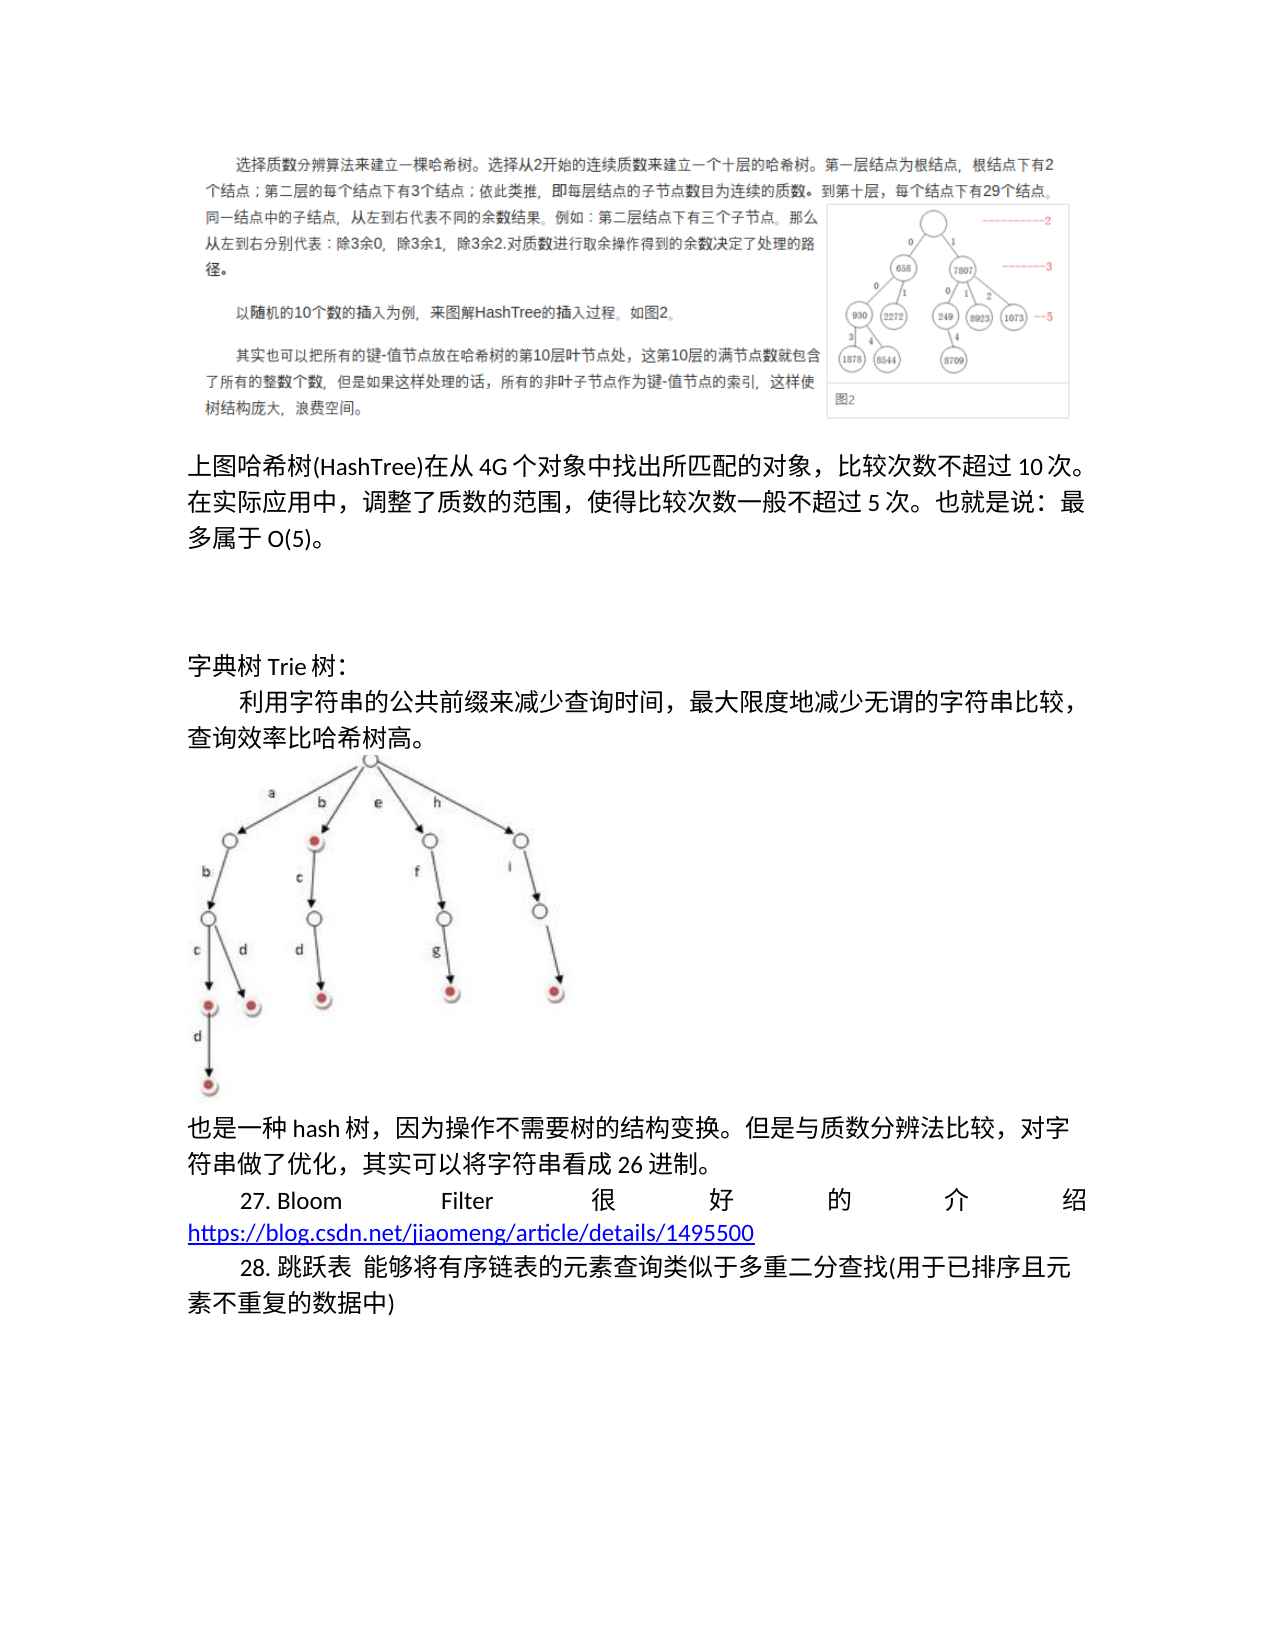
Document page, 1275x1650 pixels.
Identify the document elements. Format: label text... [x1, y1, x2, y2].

list Bloom Filter很好的介绍 https://blog.csdn.net/jiaomeng/article/details/1495500 [187, 1181, 1087, 1247]
list 跳跃表 能够将有序链表的元素查询类似于多重二分查找(用于已排序且元素不重复的数据中) [187, 1247, 1087, 1320]
picture [187, 150, 1087, 446]
text 字典树Trie树： [187, 646, 1087, 682]
text 也是一种hash树，因为操作不需要树的结构变换。但是与质数分辨法比较，对字符串做了优化，其实可以将字符串看成26进制。 [187, 1108, 1087, 1181]
text 利用字符串的公共前缀来减少查询时间，最大限度地减少无谓的字符串比较，查询效率比哈希树高。 [187, 682, 1087, 755]
text 上图哈希树(HashTree)在从4G个对象中找出所匹配的对象，比较次数不超过10次。在实际应用中，调整了质数的范围，使得比较次数一般不超过5次。也就是说：最多属于O(5)。 [187, 446, 1087, 555]
picture [187, 755, 588, 1109]
